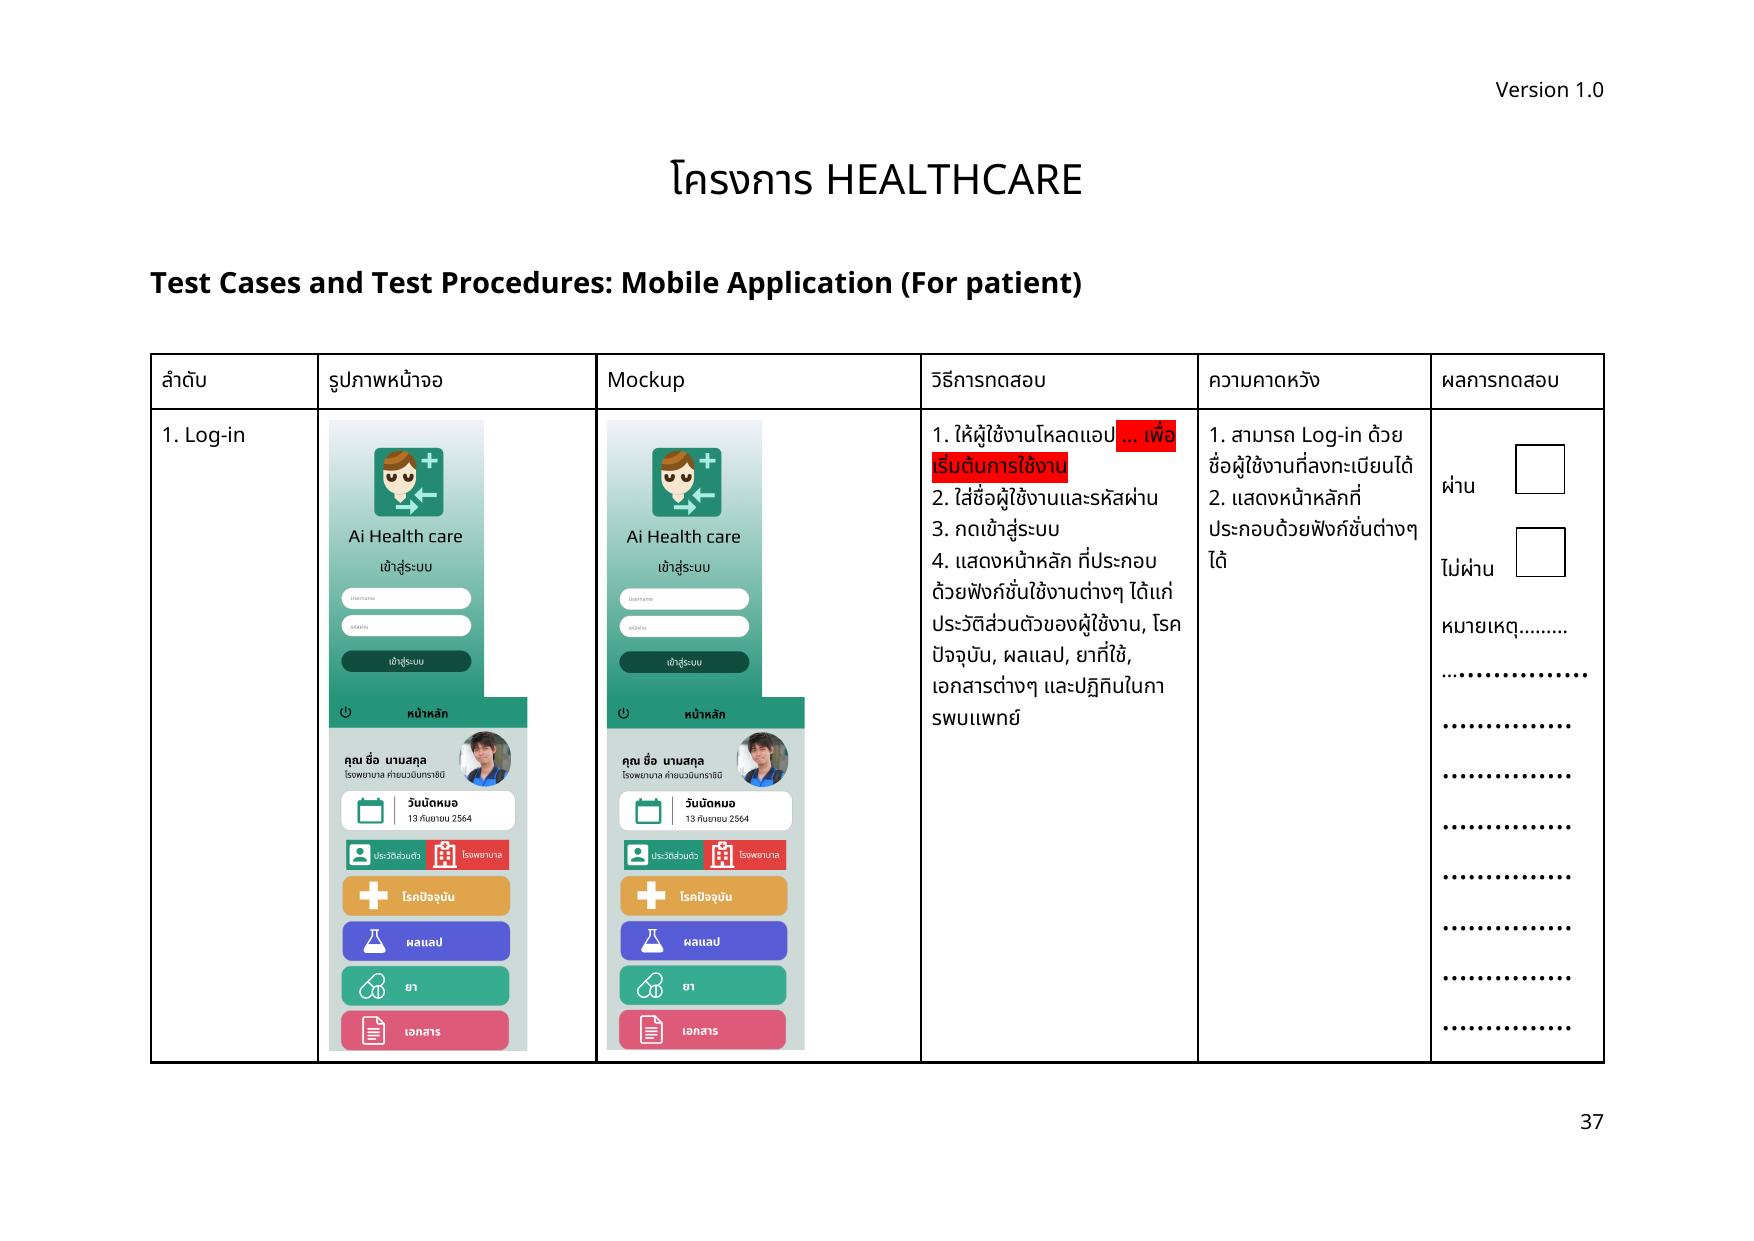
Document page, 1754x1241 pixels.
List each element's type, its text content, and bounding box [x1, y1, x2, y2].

table_header ความคาดหวัง [1199, 355, 1430, 408]
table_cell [1199, 410, 1430, 1061]
table_header ผลการทดสอบ [1432, 355, 1603, 408]
table_header Mockup [598, 355, 920, 408]
table_header ลำดับ [152, 355, 317, 408]
text Test Cases and Test Procedures: Mobile Application (For patient) [150, 262, 1604, 302]
table_header รูปภาพหน้าจอ [319, 355, 595, 408]
picture [328, 420, 528, 1051]
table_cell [1432, 410, 1603, 1061]
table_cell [922, 410, 1197, 1061]
table_header วิธีการทดสอบ [922, 355, 1197, 408]
table_cell [598, 410, 920, 1061]
table_cell [319, 410, 595, 1061]
picture [606, 420, 805, 1050]
text โครงการ HEALTHCARE [150, 150, 1604, 213]
table_cell 1. Log-in [152, 410, 317, 1061]
